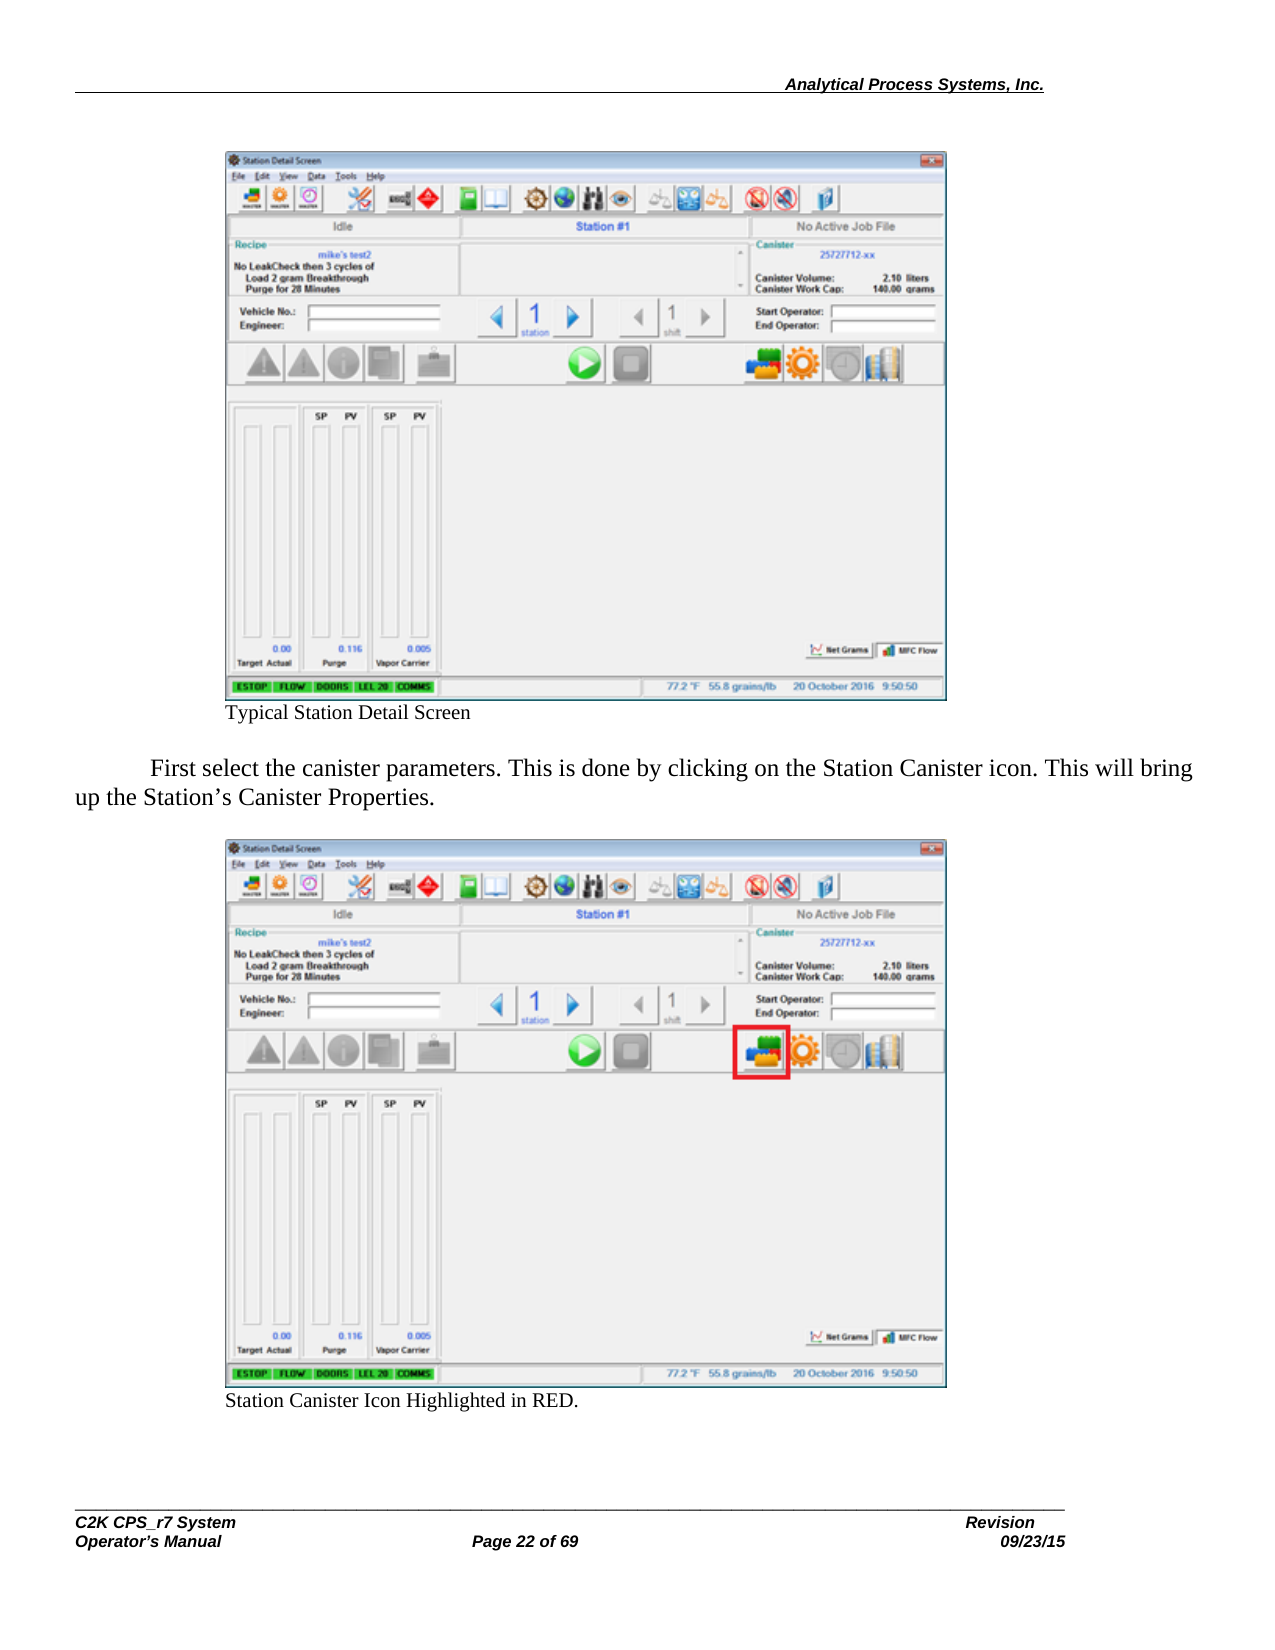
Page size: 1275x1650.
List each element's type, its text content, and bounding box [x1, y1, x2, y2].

text Station Canister Icon Highlighted in RED. [150, 1388, 1200, 1412]
picture [225, 839, 947, 1388]
text Typical Station Detail Screen [150, 700, 1200, 724]
picture [225, 151, 947, 701]
text First select the canister parameters. This is done by clicking on the Station Canister icon. This will bring up the Station’s Canister Properties. [75, 753, 1200, 810]
